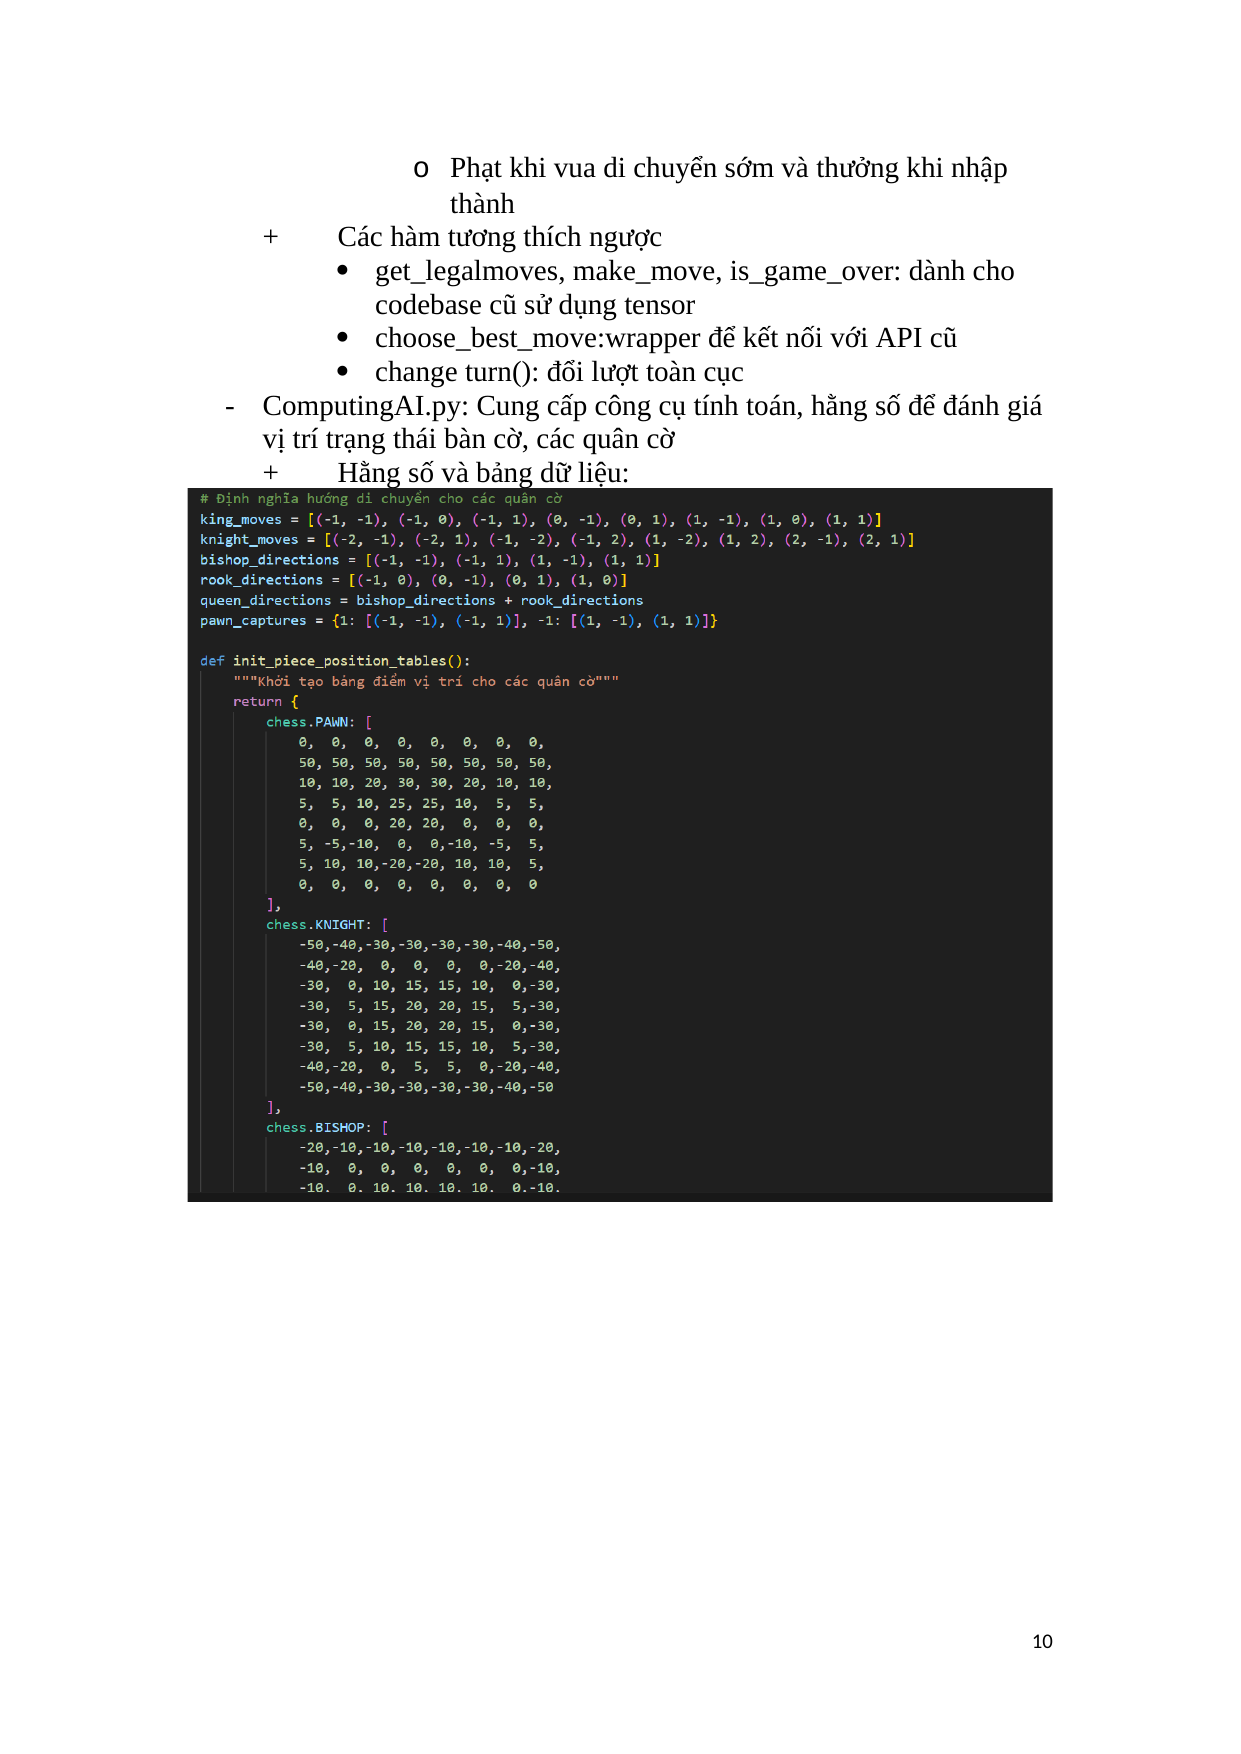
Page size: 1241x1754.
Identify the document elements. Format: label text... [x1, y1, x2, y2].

list change turn(): đổi lượt toàn cục [337, 354, 1053, 388]
list + Hằng số và bảng dữ liệu: [262, 455, 1053, 488]
list ComputingAI.py: Cung cấp công cụ tính toán, hằng số để đánh giá vị trí trạng thái bàn cờ, các quân cờ [225, 388, 1053, 455]
list Phạt khi vua di chuyển sớm và thưởng khi nhập thành [412, 150, 1053, 219]
text + Các hàm tương thích ngược [262, 219, 1053, 253]
picture [187, 488, 1053, 1202]
list get_legalmoves, make_move, is_game_over: dành cho codebase cũ sử dụng tensor [337, 253, 1053, 320]
list choose_best_move:wrapper để kết nối với API cũ [337, 320, 1053, 354]
